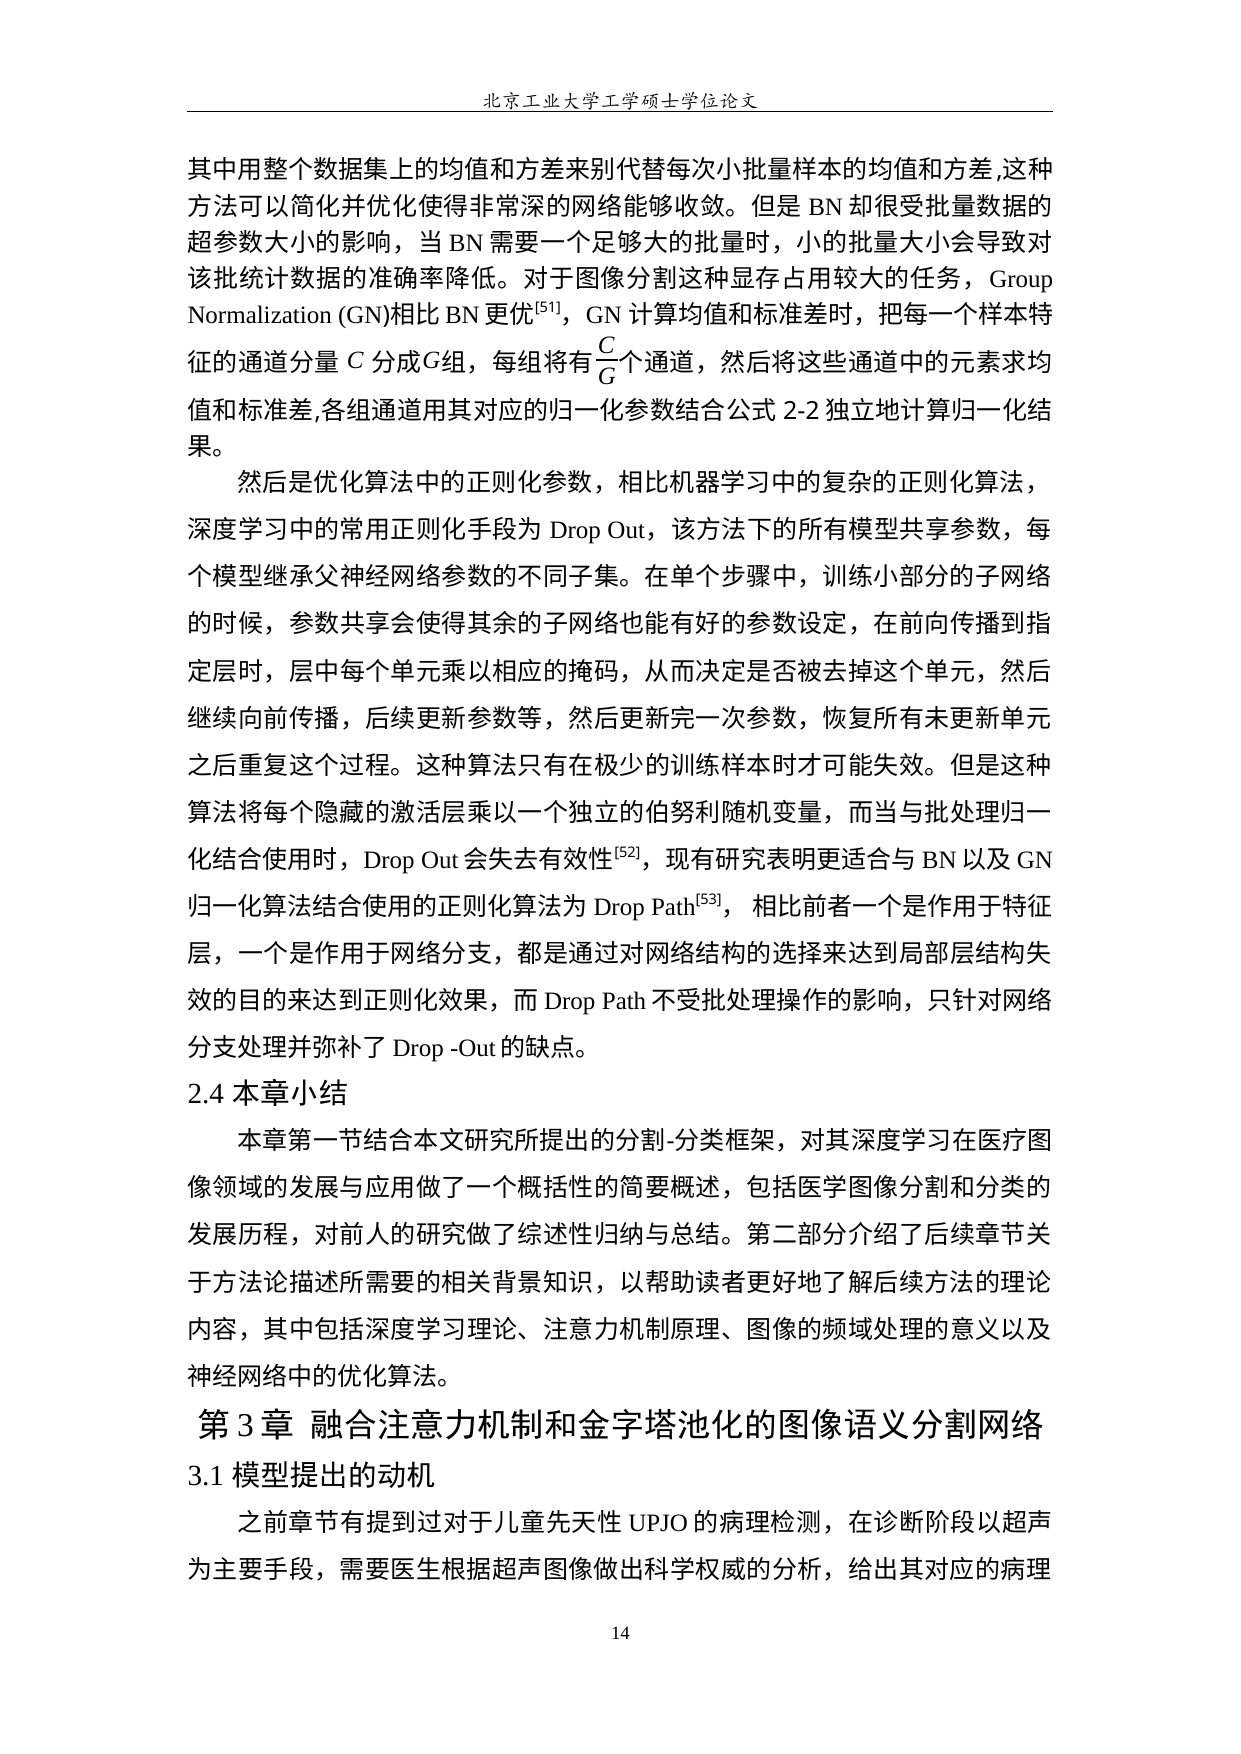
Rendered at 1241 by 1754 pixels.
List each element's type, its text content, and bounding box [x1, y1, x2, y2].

subtitle 2.4 本章小结 [187, 1075, 1053, 1110]
subtitle 3.1 模型提出的动机 [187, 1456, 1053, 1491]
text 本章第一节结合本文研究所提出的分割-分类框架，对其深度学习在医疗图像领域的发展与应用做了一个概括性的简要概述，包括医学图像分割和分类的发展历程，对前人的研究做了综述性归纳与总结。第二部分介绍了后续章节关于方法论描述所需要的相关背景知识，以帮助读者更好地了解后续方法的理论内容，其中包括深度学习理论、注意力机制原理、图像的频域处理的意义以及神经网络中的优化算法。 [187, 1121, 1053, 1392]
text 其中用整个数据集上的均值和方差来别代替每次小批量样本的均值和方差,这种方法可以简化并优化使得非常深的网络能够收敛。但是BN却很受批量数据的超参数大小的影响，当BN需要一个足够大的批量时，小的批量大小会导致对该批统计数据的准确率降低。对于图像分割这种显存占用较大的任务，Group Normalization (GN)相比BN更优[<wu2018group>]，GN 计算均值和标准差时，把每一个样本特征的通道分量 分成组，每组将有个通道，然后将这些通道中的元素求均值和标准差,各组通道用其对应的归一化参数结合公式2-2独立地计算归一化结果。 [187, 150, 1053, 463]
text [187, 1502, 1053, 1585]
text 然后是优化算法中的正则化参数，相比机器学习中的复杂的正则化算法，深度学习中的常用正则化手段为Drop Out，该方法下的所有模型共享参数，每个模型继承父神经网络参数的不同子集。在单个步骤中，训练小部分的子网络的时候，参数共享会使得其余的子网络也能有好的参数设定，在前向传播到指定层时，层中每个单元乘以相应的掩码，从而决定是否被去掉这个单元，然后继续向前传播，后续更新参数等，然后更新完一次参数，恢复所有未更新单元，之后重复这个过程。这种算法只有在极少的训练样本时才可能失效。但是这种算法将每个隐藏的激活层乘以一个独立的伯努利随机变量，而当与批处理归一化结合使用时，Drop Out会失去有效性[<ioffe2017batch>]，现有研究表明更适合与BN以及GN归一化算法结合使用的正则化算法为Drop Path[<huang2016deep>]， 相比前者一个是作用于特征层，一个是作用于网络分支，都是通过对网络结构的选择来达到局部层结构失效的目的来达到正则化效果，而Drop Path不受批处理操作的影响，只针对网络分支处理并弥补了Drop -Out的缺点。 [187, 463, 1053, 1064]
subtitle 第3章 融合注意力机制和金字塔池化的图像语义分割网络 [187, 1403, 1053, 1444]
